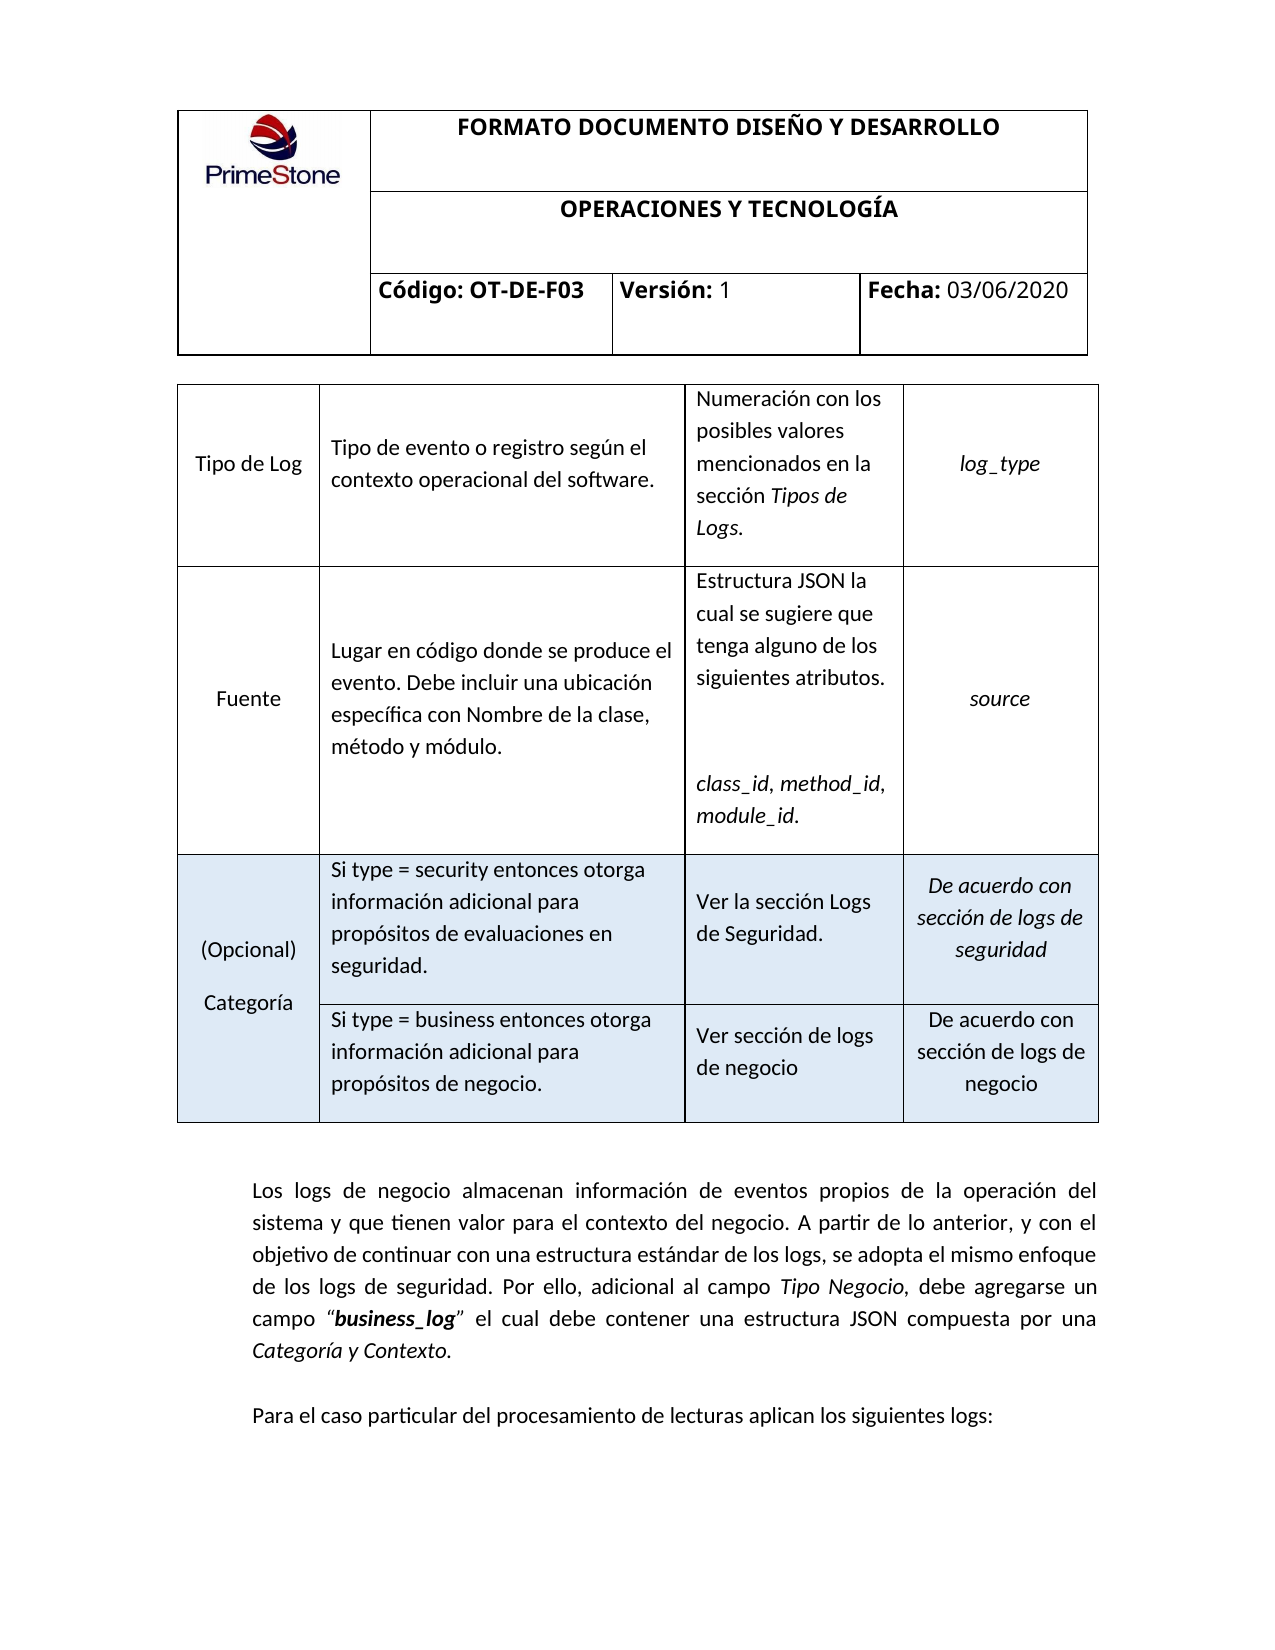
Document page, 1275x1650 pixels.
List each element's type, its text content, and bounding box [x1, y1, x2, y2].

table_cell Ver sección de logs de negocio [686, 1005, 903, 1122]
table_cell (Opcional) Categoría [178, 855, 319, 1122]
table_cell De acuerdo con sección de logs de seguridad [904, 855, 1098, 1004]
table_cell Si type = business entonces otorga información adicional para propósitos de negocio. [320, 1005, 684, 1122]
table_cell De acuerdo con sección de logs de negocio [904, 1005, 1098, 1122]
table_cell source [904, 567, 1098, 854]
table_cell Numeración con los posibles valores mencionados en la sección Tipos de Logs. [686, 385, 903, 566]
table_cell Fuente [178, 567, 319, 854]
table_cell Ver la sección Logs de Seguridad. [686, 855, 903, 1004]
table_cell Tipo de evento o registro según el contexto operacional del software. [320, 385, 684, 566]
table_cell Si type = security entonces otorga información adicional para propósitos de evaluaciones en seguridad. [320, 855, 684, 1004]
table_cell Tipo de Log [178, 385, 319, 566]
table_cell log_type [904, 385, 1098, 566]
table_cell Lugar en código donde se produce el evento. Debe incluir una ubicación específica con Nombre de la clase, método y módulo. [320, 567, 684, 854]
list Para el caso particular del procesamiento de lecturas aplican los siguientes logs: [177, 1401, 1098, 1429]
list Los logs de negocio almacenan información de eventos propios de la operación del sistema y que tienen valor para el contexto del negocio. A partir de lo anterior, y con el objetivo de continuar con una estructura estándar de los logs, se adopta el mismo enfoque de los logs de seguridad. Por ello, adicional al campo Tipo Negocio, debe agregarse un campo “business_log” el cual debe contener una estructura JSON compuesta por una Categoría y Contexto. [252, 1176, 1098, 1365]
table_cell Estructura JSON la cual se sugiere que tenga alguno de los siguientes atributos. class_id, method_id, module_id. [686, 567, 903, 854]
picture [202, 111, 343, 188]
